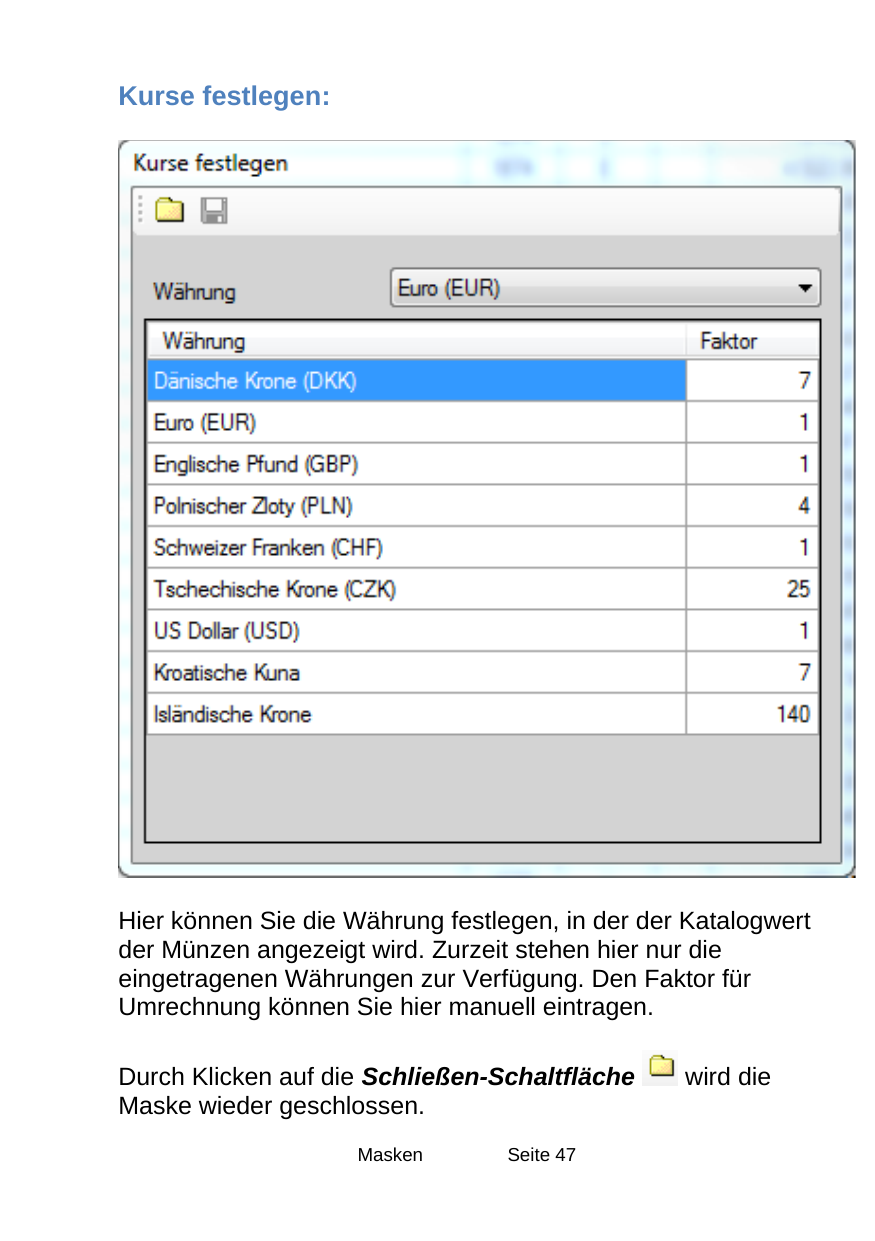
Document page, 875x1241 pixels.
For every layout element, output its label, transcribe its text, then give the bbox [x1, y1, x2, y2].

picture [642, 1050, 678, 1086]
subtitle Kurse festlegen: [118, 80, 815, 111]
text Durch Klicken auf die Schließen-Schaltfläche wird die Maske wieder geschlossen. [118, 1050, 815, 1120]
picture [118, 140, 856, 878]
text Hier können Sie die Währung festlegen, in der der Katalogwert der Münzen angezeigt wird. Zurzeit stehen hier nur die eingetragenen Währungen zur Verfügung. Den Faktor für Umrechnung können Sie hier manuell eintragen. [118, 906, 815, 1021]
